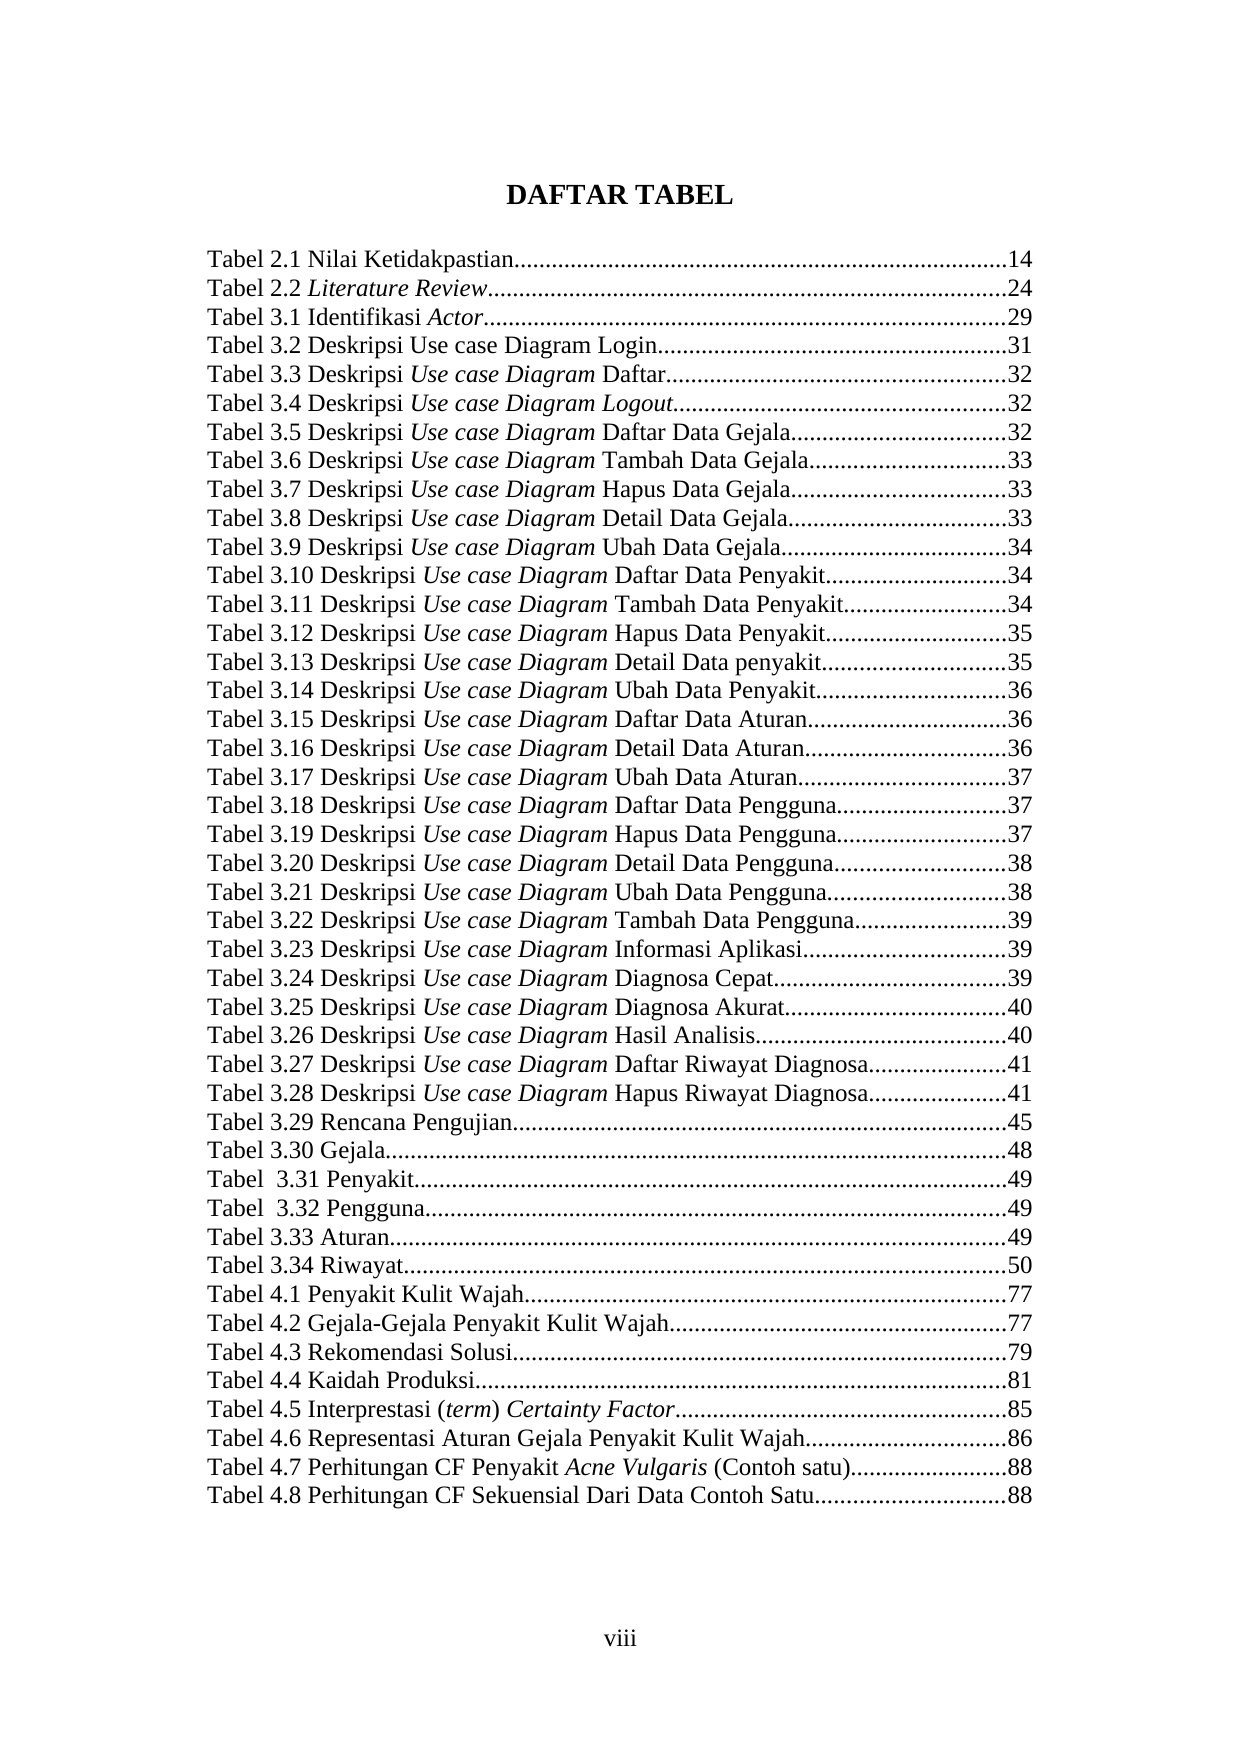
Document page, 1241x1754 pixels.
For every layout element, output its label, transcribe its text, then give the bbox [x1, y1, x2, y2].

text Tabel 3.1 Identifikasi Actor 29 [207, 302, 1033, 331]
text Tabel 3.8 Deskripsi Use case Diagram Detail Data Gejala 33 [207, 503, 1033, 532]
text Tabel 3.33 Aturan 49 [207, 1222, 1033, 1251]
text Tabel 3.26 Deskripsi Use case Diagram Hasil Analisis 40 [207, 1021, 1033, 1049]
text Tabel 3.31 Penyakit 49 [207, 1164, 1033, 1193]
text Tabel 3.14 Deskripsi Use case Diagram Ubah Data Penyakit 36 [207, 676, 1033, 704]
text Tabel 3.7 Deskripsi Use case Diagram Hapus Data Gejala 33 [207, 474, 1033, 503]
text Tabel 3.10 Deskripsi Use case Diagram Daftar Data Penyakit 34 [207, 561, 1033, 589]
text Tabel 3.22 Deskripsi Use case Diagram Tambah Data Pengguna 39 [207, 906, 1033, 934]
text Tabel 3.29 Rencana Pengujian 45 [207, 1107, 1033, 1136]
text Tabel 3.25 Deskripsi Use case Diagram Diagnosa Akurat 40 [207, 992, 1033, 1021]
text Tabel 3.17 Deskripsi Use case Diagram Ubah Data Aturan 37 [207, 762, 1033, 791]
text Tabel 3.34 Riwayat 50 [207, 1251, 1033, 1279]
text Tabel 3.12 Deskripsi Use case Diagram Hapus Data Penyakit 35 [207, 618, 1033, 647]
text Tabel 3.21 Deskripsi Use case Diagram Ubah Data Pengguna 38 [207, 877, 1033, 906]
text Tabel 3.20 Deskripsi Use case Diagram Detail Data Pengguna 38 [207, 848, 1033, 877]
text Tabel 3.4 Deskripsi Use case Diagram Logout 32 [207, 388, 1033, 417]
text Tabel 3.11 Deskripsi Use case Diagram Tambah Data Penyakit 34 [207, 589, 1033, 618]
text Tabel 4.5 Interprestasi (term) Certainty Factor 85 [207, 1394, 1033, 1423]
text Tabel 4.4 Kaidah Produksi 81 [207, 1366, 1033, 1394]
text Tabel 4.1 Penyakit Kulit Wajah 77 [207, 1279, 1033, 1308]
text Tabel 3.30 Gejala 48 [207, 1136, 1033, 1164]
text Tabel 4.3 Rekomendasi Solusi 79 [207, 1337, 1033, 1366]
text Tabel 4.7 Perhitungan CF Penyakit Acne Vulgaris (Contoh satu) 88 [207, 1452, 1033, 1481]
text Tabel 3.9 Deskripsi Use case Diagram Ubah Data Gejala 34 [207, 532, 1033, 561]
text Tabel 3.24 Deskripsi Use case Diagram Diagnosa Cepat 39 [207, 963, 1033, 992]
text Tabel 3.28 Deskripsi Use case Diagram Hapus Riwayat Diagnosa 41 [207, 1078, 1033, 1107]
text Tabel 3.32 Pengguna 49 [207, 1193, 1033, 1222]
text Tabel 3.15 Deskripsi Use case Diagram Daftar Data Aturan 36 [207, 704, 1033, 733]
text Tabel 3.18 Deskripsi Use case Diagram Daftar Data Pengguna 37 [207, 791, 1033, 819]
text Tabel 4.8 Perhitungan CF Sekuensial Dari Data Contoh Satu 88 [207, 1481, 1033, 1509]
text Tabel 2.1 Nilai Ketidakpastian 14 [207, 244, 1033, 273]
text Tabel 3.27 Deskripsi Use case Diagram Daftar Riwayat Diagnosa 41 [207, 1049, 1033, 1078]
text DAFTAR TABEL [207, 177, 1033, 211]
text Tabel 3.3 Deskripsi Use case Diagram Daftar 32 [207, 359, 1033, 388]
text Tabel 2.2 Literature Review 24 [207, 273, 1033, 302]
text Tabel 3.19 Deskripsi Use case Diagram Hapus Data Pengguna 37 [207, 819, 1033, 848]
text Tabel 3.16 Deskripsi Use case Diagram Detail Data Aturan 36 [207, 733, 1033, 762]
text Tabel 3.2 Deskripsi Use case Diagram Login 31 [207, 331, 1033, 359]
text Tabel 4.2 Gejala-Gejala Penyakit Kulit Wajah 77 [207, 1308, 1033, 1337]
text Tabel 3.6 Deskripsi Use case Diagram Tambah Data Gejala 33 [207, 446, 1033, 474]
text Tabel 3.5 Deskripsi Use case Diagram Daftar Data Gejala 32 [207, 417, 1033, 446]
text Tabel 4.6 Representasi Aturan Gejala Penyakit Kulit Wajah 86 [207, 1423, 1033, 1452]
text Tabel 3.13 Deskripsi Use case Diagram Detail Data penyakit 35 [207, 647, 1033, 676]
text Tabel 3.23 Deskripsi Use case Diagram Informasi Aplikasi 39 [207, 934, 1033, 963]
